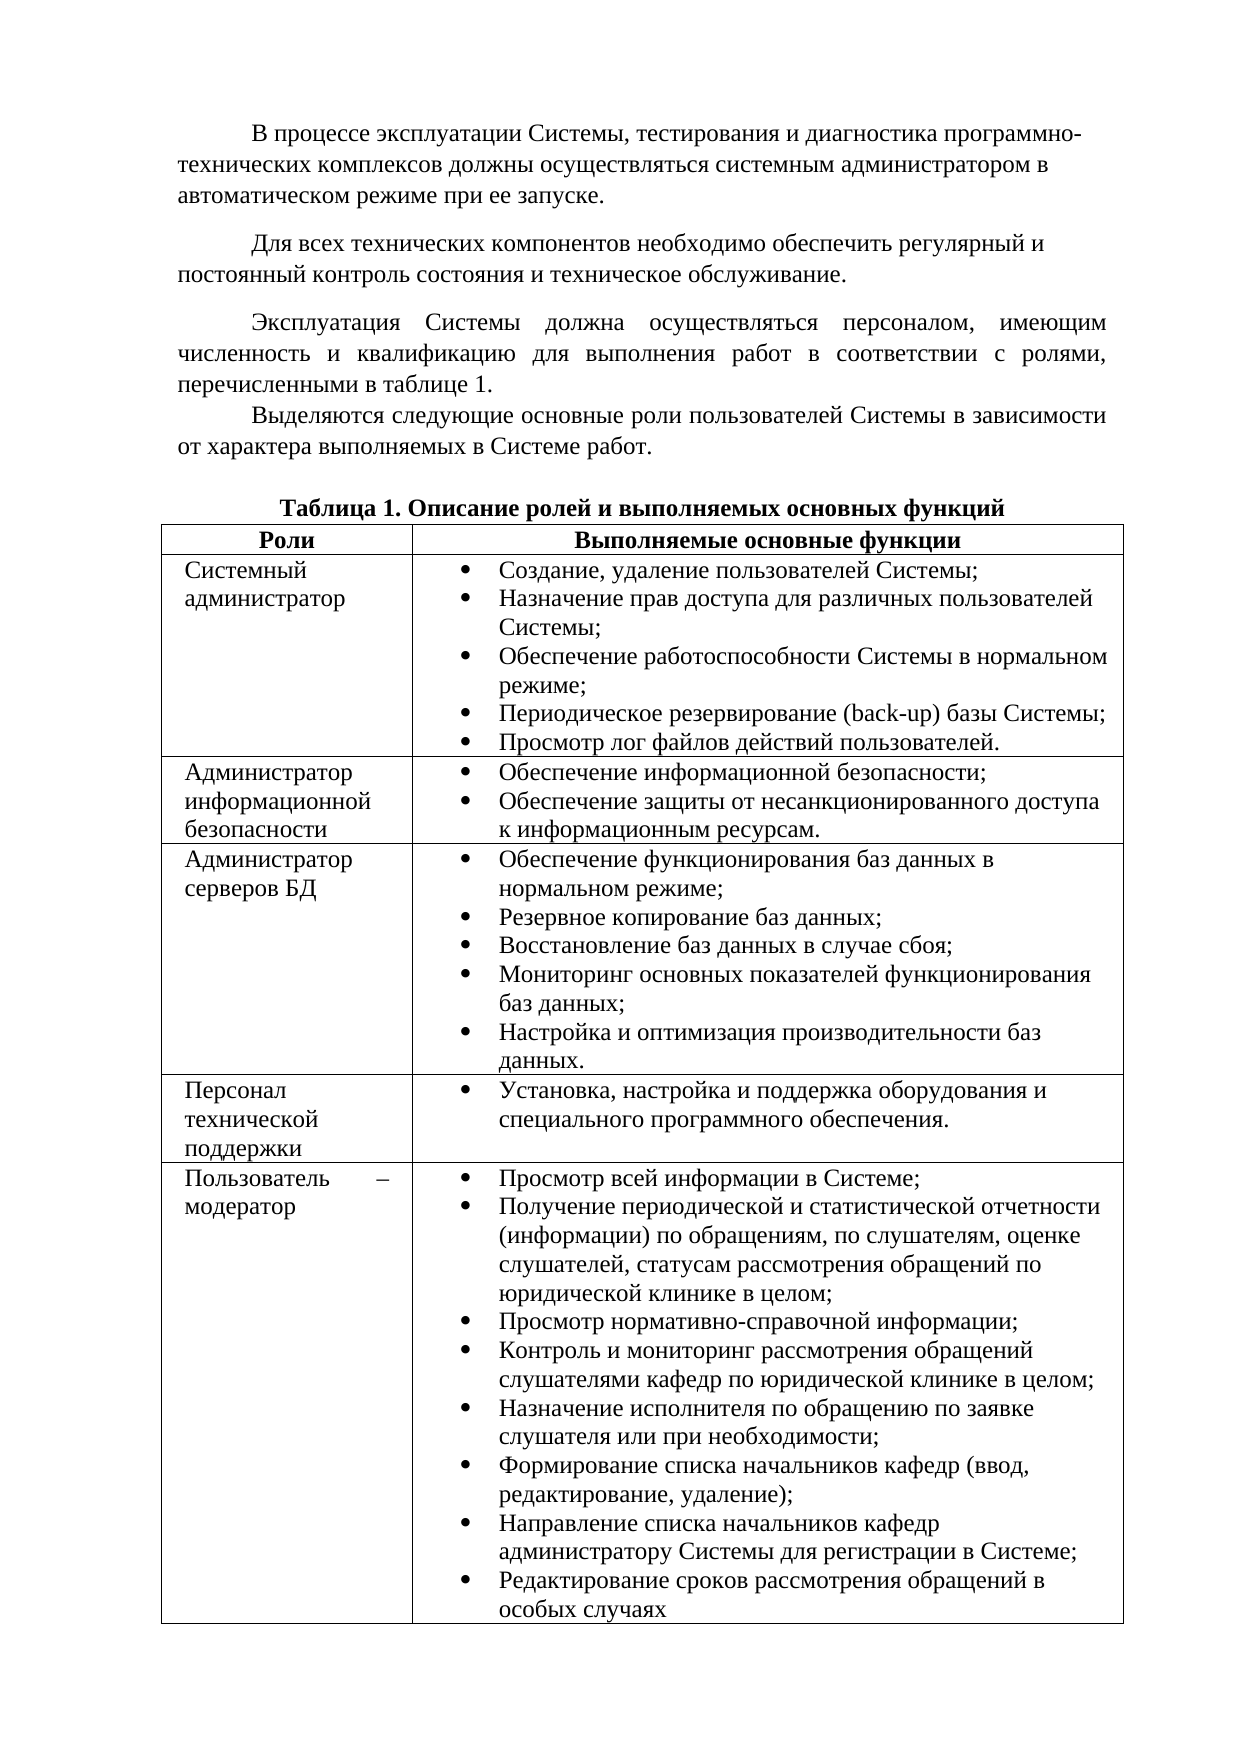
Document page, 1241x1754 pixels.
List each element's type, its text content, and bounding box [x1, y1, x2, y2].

text Эксплуатация Системы должна осуществляться персоналом, имеющим численность и квалификацию для выполнения работ в соответствии с ролями, перечисленными в таблице 1. [177, 307, 1107, 397]
table_cell Обеспечение информационной безопасности; Обеспечение защиты от несанкционированного доступа к информационным ресурсам. [413, 757, 1123, 843]
table_cell Системный администратор [162, 555, 412, 756]
table_cell Администратор серверов БД [162, 844, 412, 1074]
text Таблица 1. Описание ролей и выполняемых основных функций [177, 493, 1107, 522]
table_header Выполняемые основные функции [413, 525, 1123, 554]
table_cell Создание, удаление пользователей Системы; Назначение прав доступа для различных пользователей Системы; Обеспечение работоспособности Системы в нормальном режиме; Периодическое резервирование (back-up) базы Системы; Просмотр лог файлов действий пользователей. [413, 555, 1123, 756]
table_cell Пользователь – модератор [162, 1163, 412, 1623]
table_cell Администратор информационной безопасности [162, 757, 412, 843]
table_cell Установка, настройка и поддержка оборудования и специального программного обеспечения. [413, 1075, 1123, 1162]
text Для всех технических компонентов необходимо обеспечить регулярный и постоянный контроль состояния и техническое обслуживание. [177, 228, 1107, 288]
text Выделяются следующие основные роли пользователей Системы в зависимости от характера выполняемых в Системе работ. [177, 400, 1107, 459]
table_cell Просмотр всей информации в Системе; Получение периодической и статистической отчетности (информации) по обращениям, по слушателям, оценке слушателей, статусам рассмотрения обращений по юридической клинике в целом; Просмотр нормативно-справочной информации; Контроль и мониторинг рассмотрения обращений слушателями кафедр по юридической клинике в целом; Назначение исполнителя по обращению по заявке слушателя или при необходимости; Формирование списка начальников кафедр (ввод, редактирование, удаление); Направление списка начальников кафедр администратору Системы для регистрации в Системе; Редактирование сроков рассмотрения обращений в особых случаях [413, 1163, 1123, 1623]
table_cell Персонал технической поддержки [162, 1075, 412, 1162]
text В процессе эксплуатации Системы, тестирования и диагностика программно-технических комплексов должны осуществляться системным администратором в автоматическом режиме при ее запуске. [177, 118, 1107, 209]
table_header Роли [162, 525, 412, 554]
table_cell Обеспечение функционирования баз данных в нормальном режиме; Резервное копирование баз данных; Восстановление баз данных в случае сбоя; Мониторинг основных показателей функционирования баз данных; Настройка и оптимизация производительности баз данных. [413, 844, 1123, 1074]
